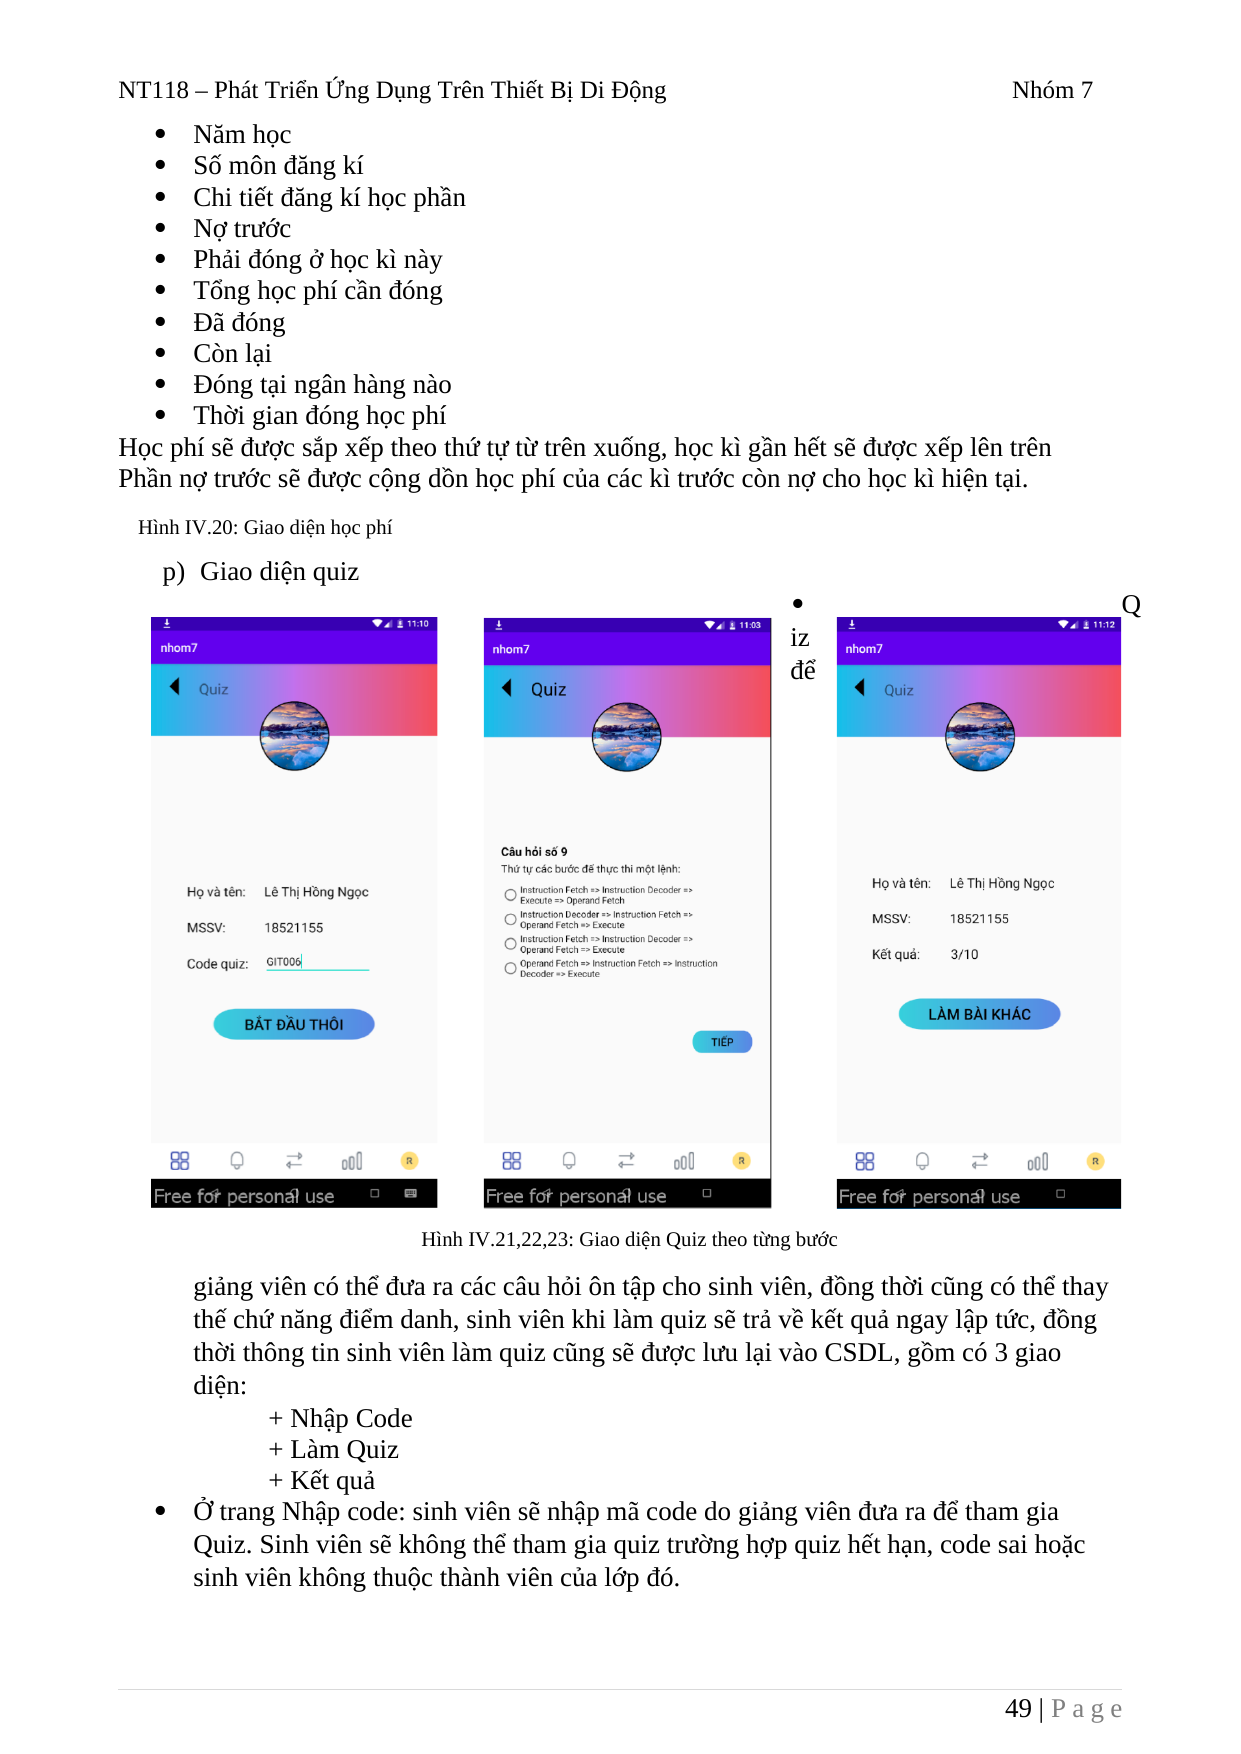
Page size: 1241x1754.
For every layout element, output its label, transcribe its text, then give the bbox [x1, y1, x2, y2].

text + Nhập Code [268, 1402, 1122, 1433]
list Giao diện quiz [162, 555, 1122, 586]
list Đóng tại ngân hàng nào [156, 368, 1122, 399]
list Đã đóng [156, 306, 1122, 337]
list Thời gian đóng học phí [156, 399, 1122, 431]
list Ở trang Nhập code: sinh viên sẽ nhập mã code do giảng viên đưa ra để tham gia Quiz. Sinh viên sẽ không thể tham gia quiz trường hợp quiz hết hạn, code sai hoặc sinh viên không thuộc thành viên của lớp đó. [156, 1495, 1122, 1592]
list Năm học [156, 118, 1122, 149]
text Phần nợ trước sẽ được cộng dồn học phí của các kì trước còn nợ cho học kì hiện tại. [118, 462, 1122, 493]
picture [151, 617, 438, 1208]
picture [836, 617, 1121, 1209]
list Số môn đăng kí [156, 149, 1122, 181]
list Nợ trước [156, 212, 1122, 243]
list Chi tiết đăng kí học phần [156, 181, 1122, 212]
list Tổng học phí cần đóng [156, 274, 1122, 306]
text Học phí sẽ được sắp xếp theo thứ tự từ trên xuống, học kì gần hết sẽ được xếp lên trên [118, 431, 1122, 462]
list Còn lại [156, 337, 1122, 368]
text + Làm Quiz [268, 1433, 1122, 1464]
list Phải đóng ở học kì này [156, 243, 1122, 274]
picture [483, 617, 772, 1209]
text + Kết quả [268, 1464, 1122, 1495]
